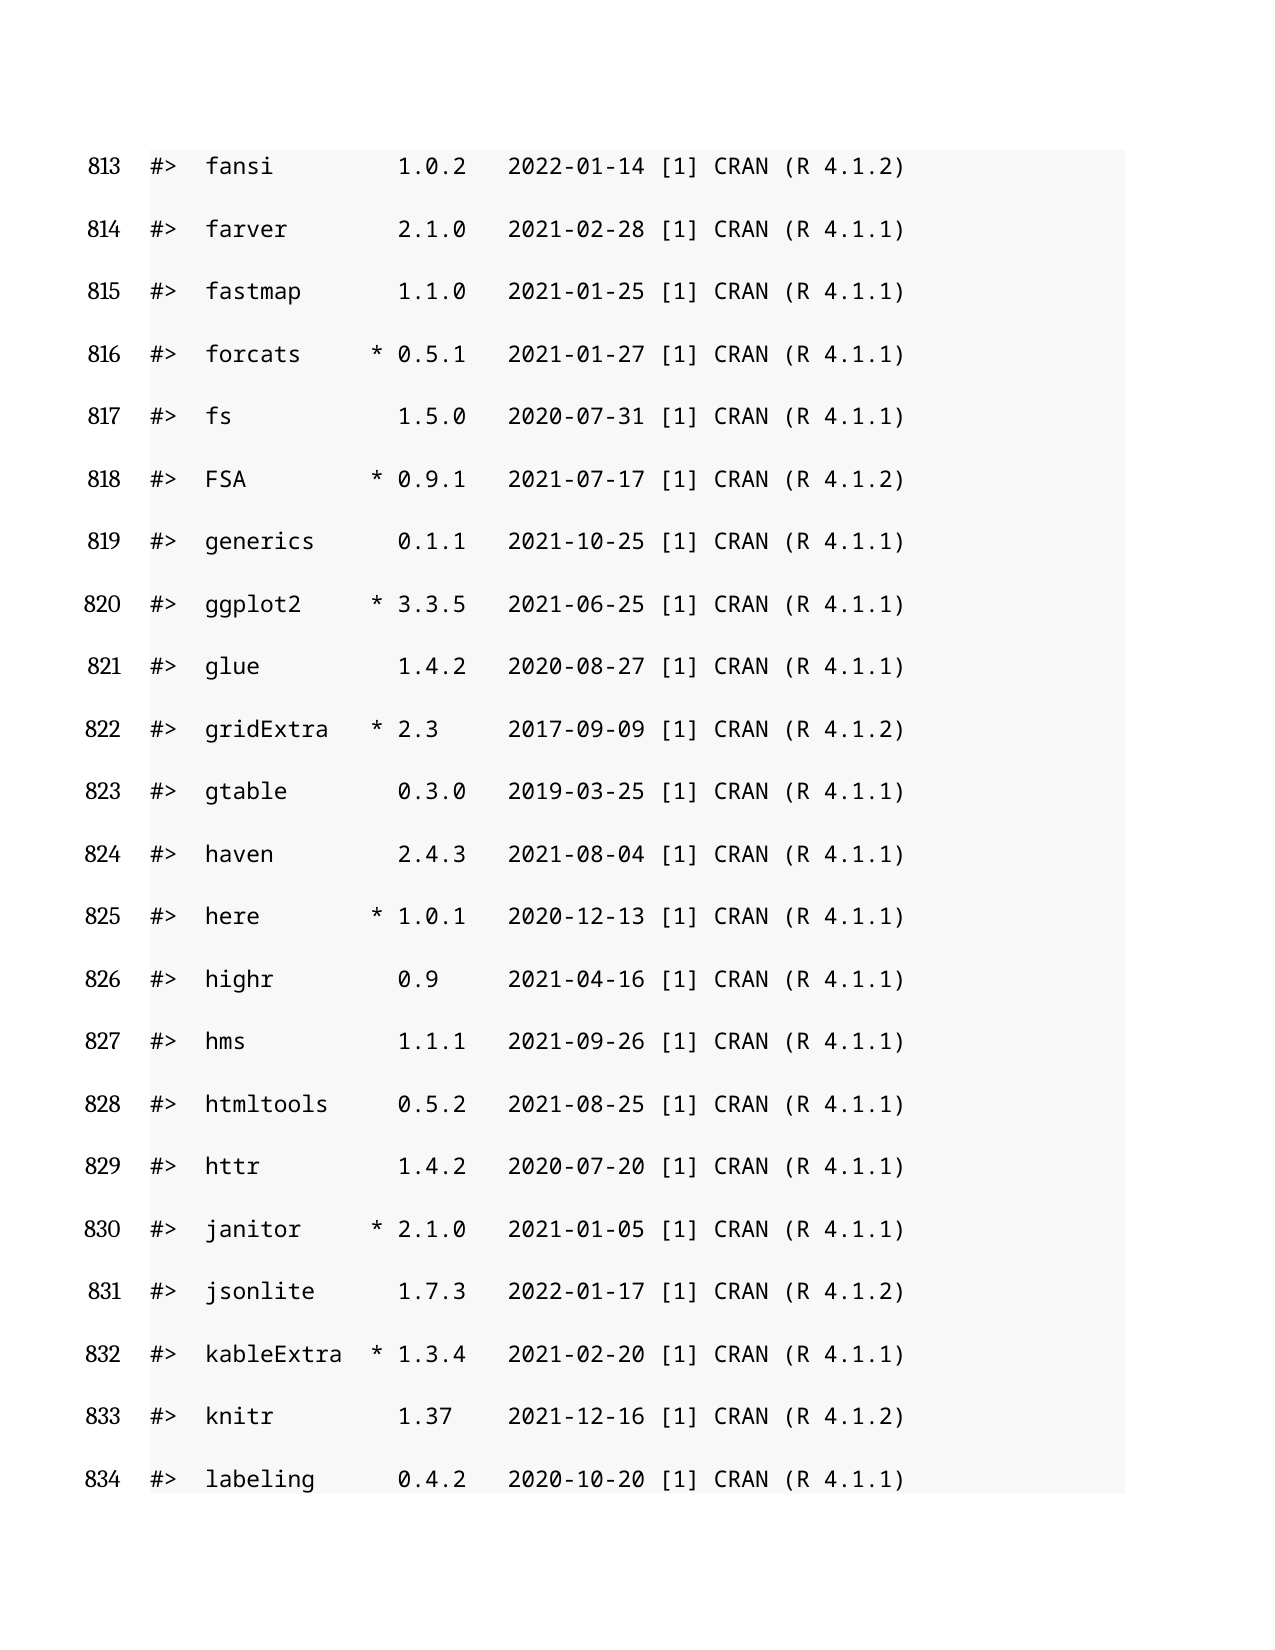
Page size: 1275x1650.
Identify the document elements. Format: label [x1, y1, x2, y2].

text [150, 150, 1125, 1494]
